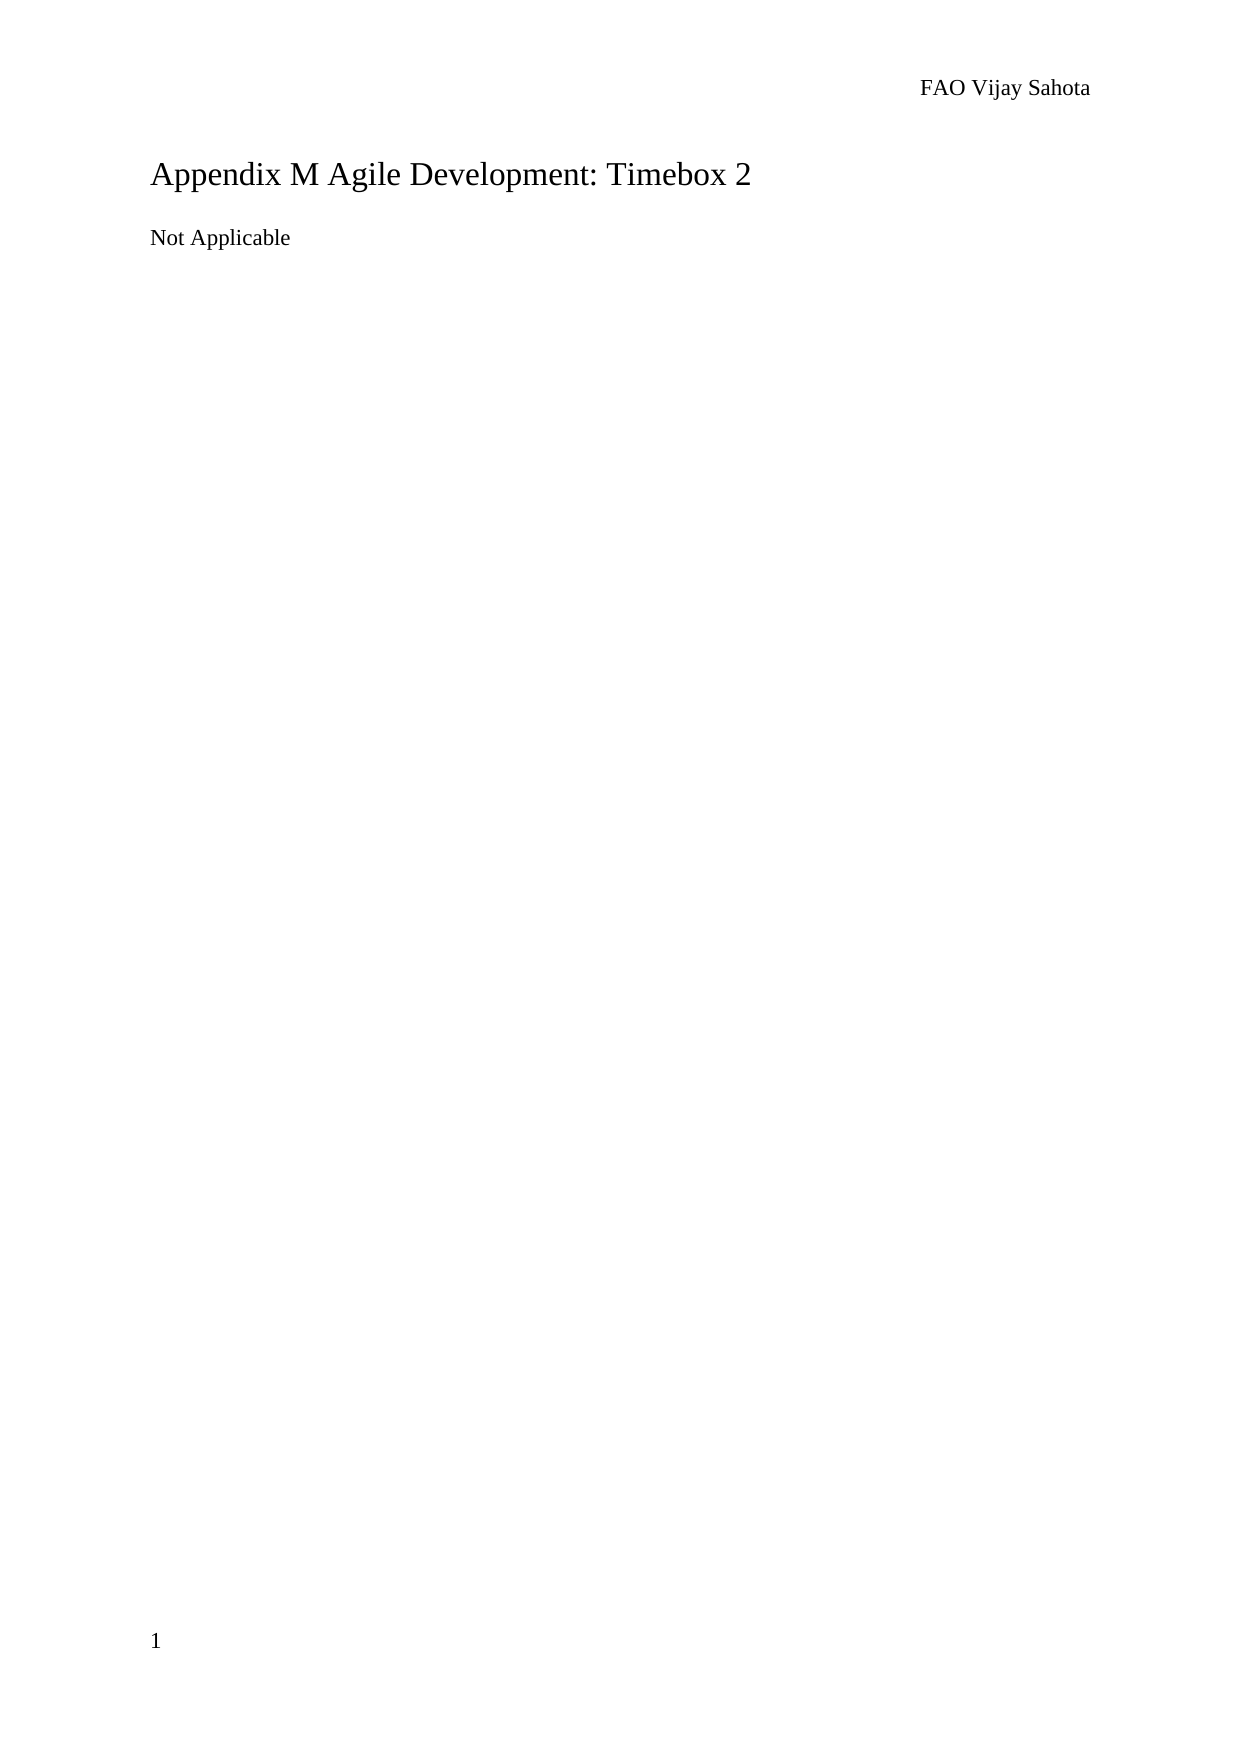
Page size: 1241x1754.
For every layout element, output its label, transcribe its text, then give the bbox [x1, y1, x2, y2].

text Not Applicable [150, 224, 1090, 251]
subtitle Agile Development: Timebox 2 [150, 154, 1090, 192]
